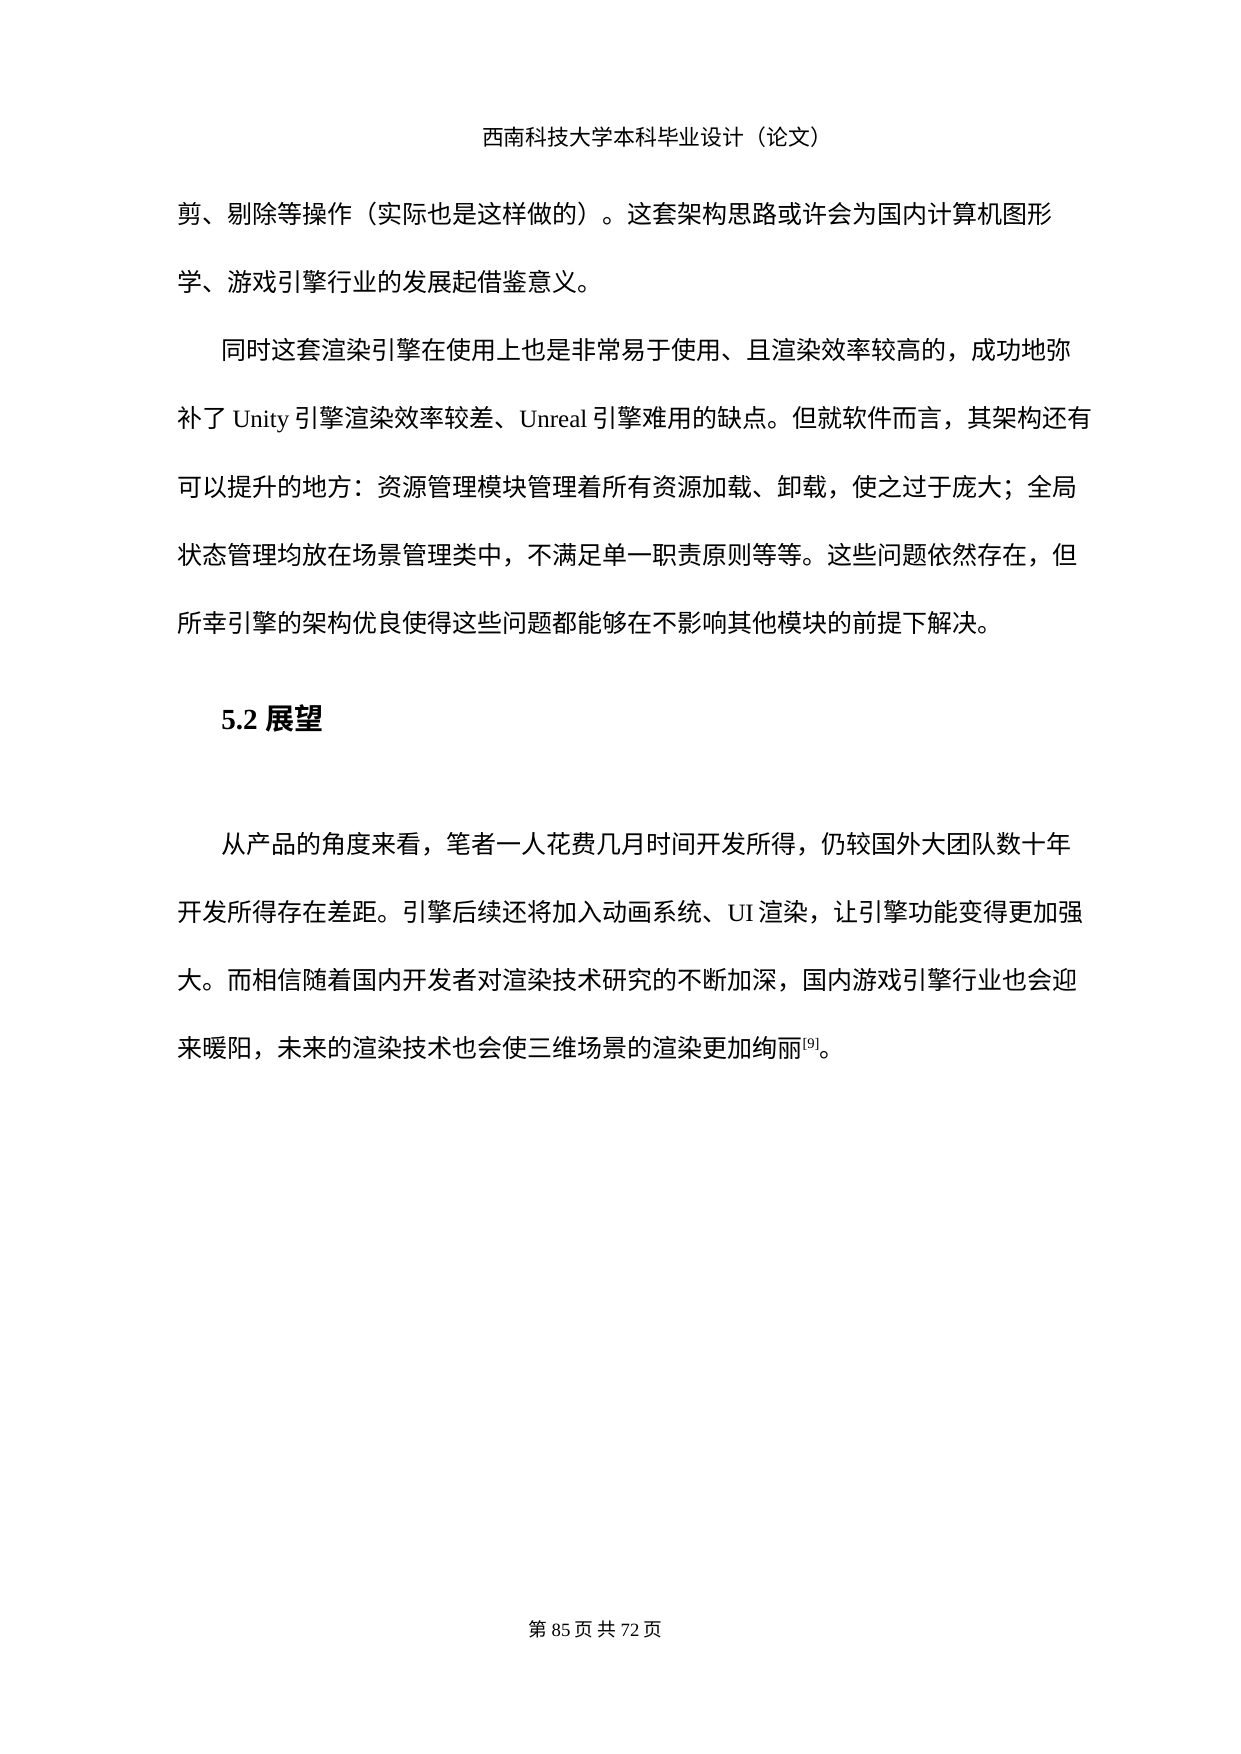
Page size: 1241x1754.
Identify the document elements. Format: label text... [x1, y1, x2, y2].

text 从产品的角度来看，笔者一人花费几月时间开发所得，仍较国外大团队数十年开发所得存在差距。引擎后续还将加入动画系统、UI渲染，让引擎功能变得更加强大。而相信随着国内开发者对渲染技术研究的不断加深，国内游戏引擎行业也会迎来暖阳，未来的渲染技术也会使三维场景的渲染更加绚丽[13]。 [177, 809, 1093, 1081]
text 同时这套渲染引擎在使用上也是非常易于使用、且渲染效率较高的，成功地弥补了Unity引擎渲染效率较差、Unreal引擎难用的缺点。但就软件而言，其架构还有可以提升的地方：资源管理模块管理着所有资源加载、卸载，使之过于庞大；全局状态管理均放在场景管理类中，不满足单一职责原则等等。这些问题依然存在，但所幸引擎的架构优良使得这些问题都能够在不影响其他模块的前提下解决。 [177, 315, 1093, 656]
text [177, 179, 1093, 315]
subtitle 5.2 展望 [177, 683, 1093, 751]
